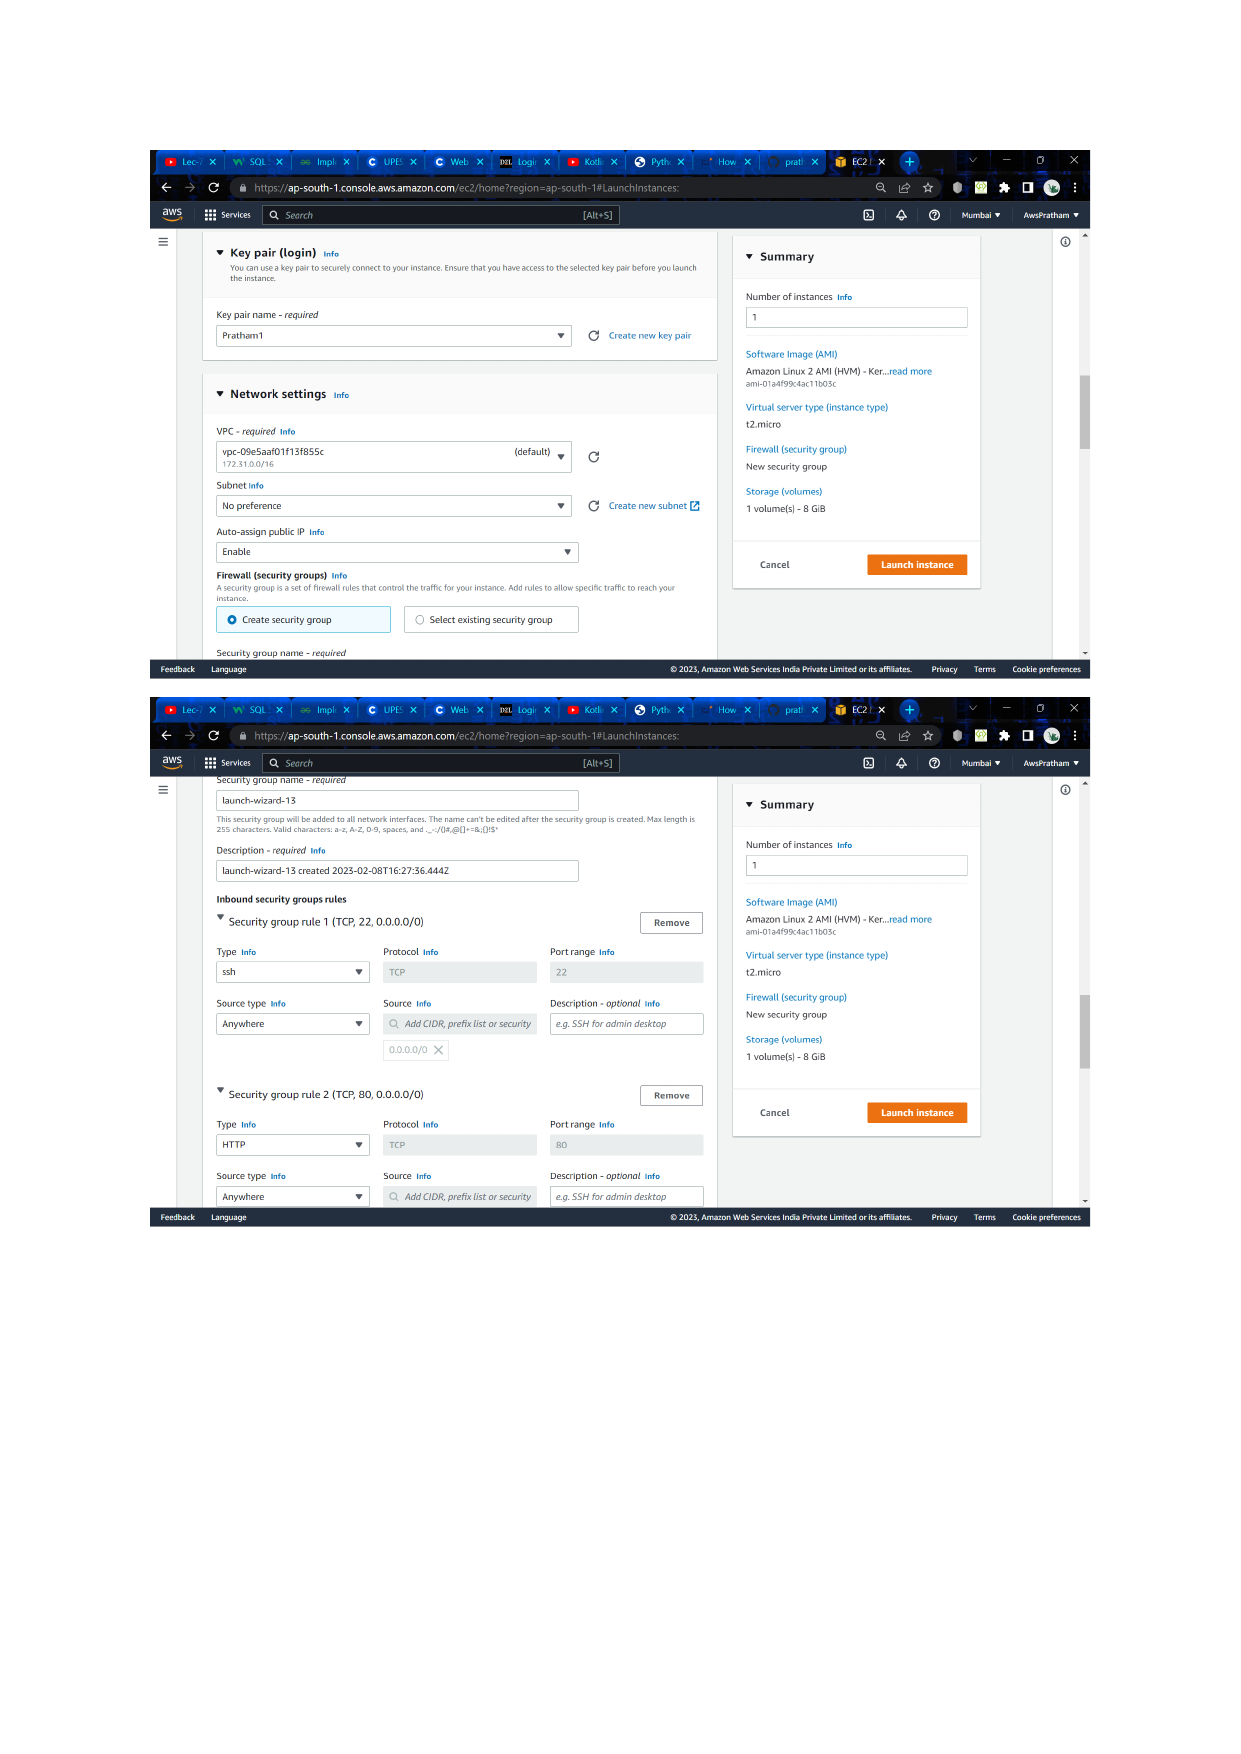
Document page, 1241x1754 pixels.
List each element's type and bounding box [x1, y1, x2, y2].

picture [150, 697, 1091, 1227]
picture [150, 150, 1091, 679]
